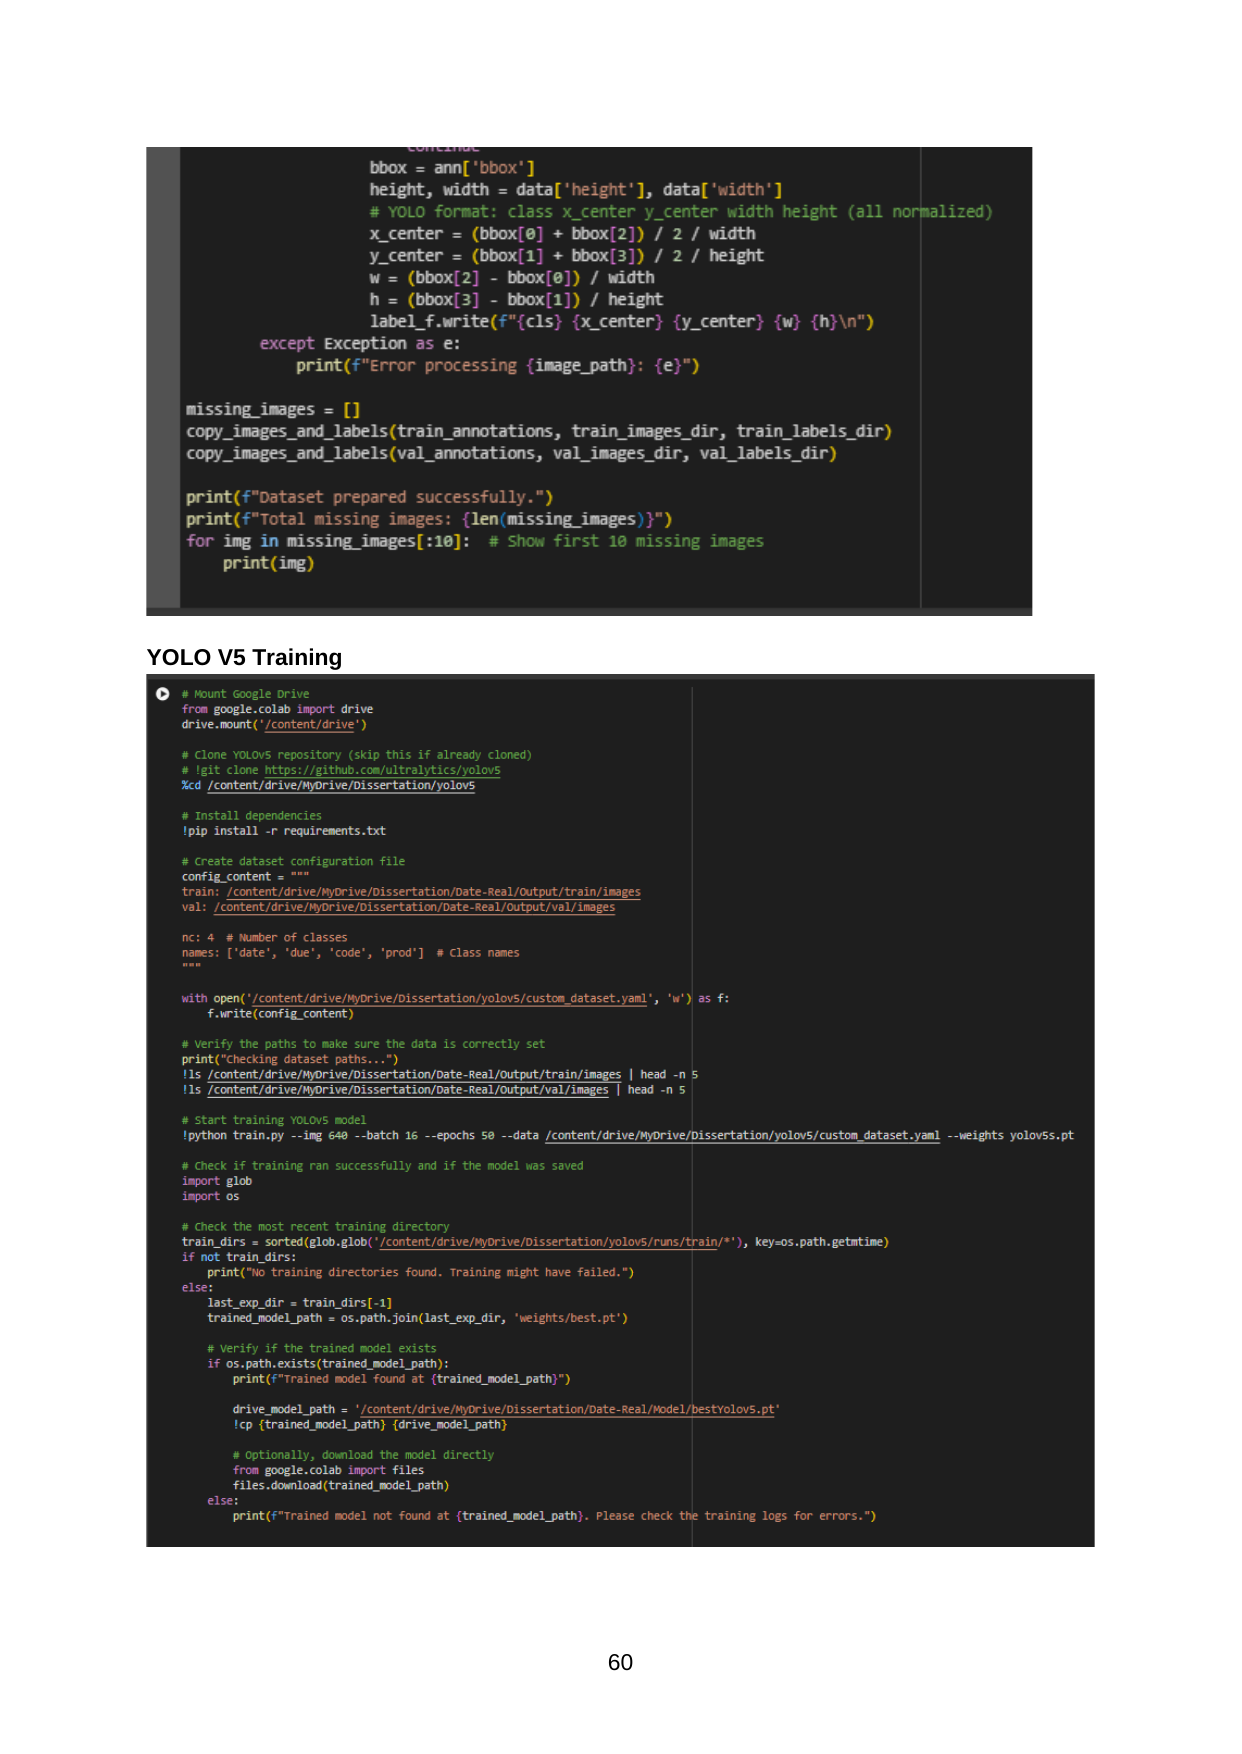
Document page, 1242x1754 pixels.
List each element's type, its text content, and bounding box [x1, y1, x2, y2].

picture [146, 147, 1033, 616]
picture [146, 674, 1095, 1547]
text YOLO V5 Training [146, 644, 1094, 671]
